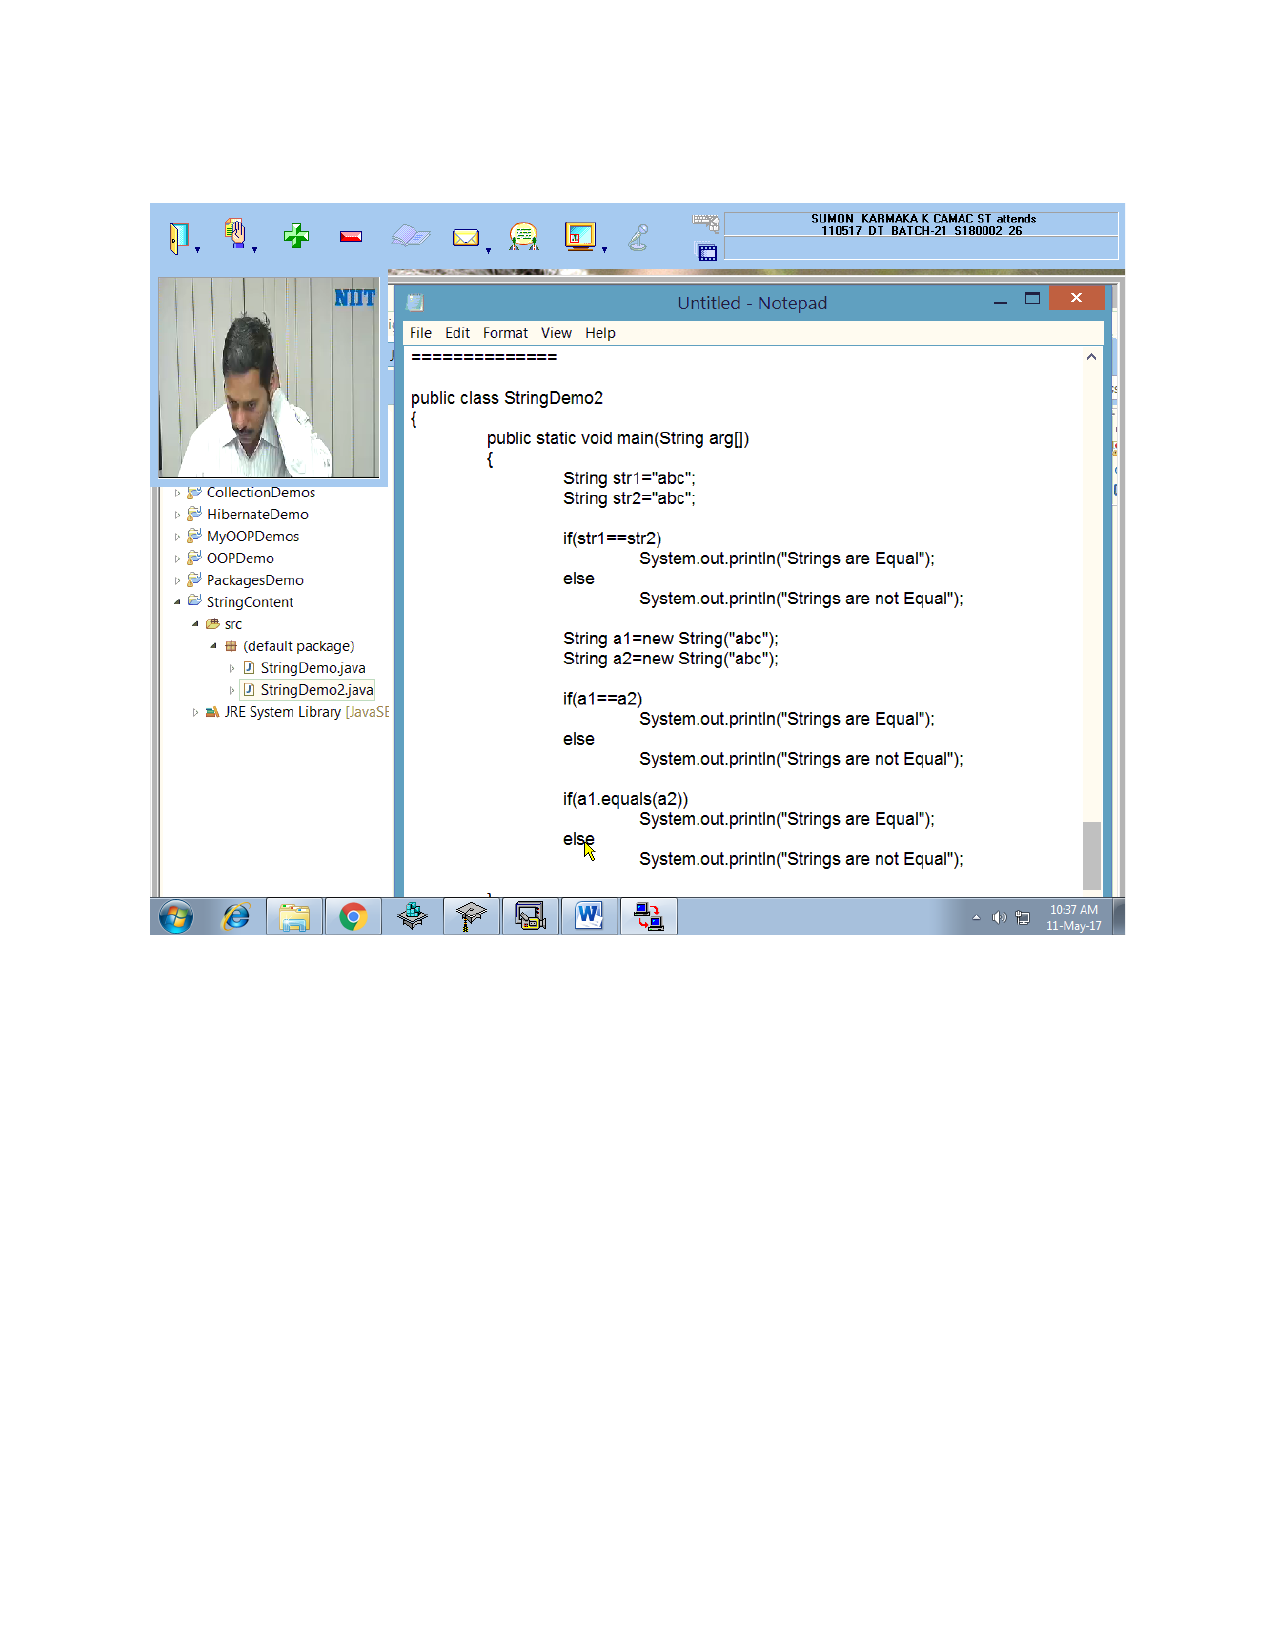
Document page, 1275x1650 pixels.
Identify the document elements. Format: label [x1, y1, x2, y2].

picture [150, 203, 1125, 935]
